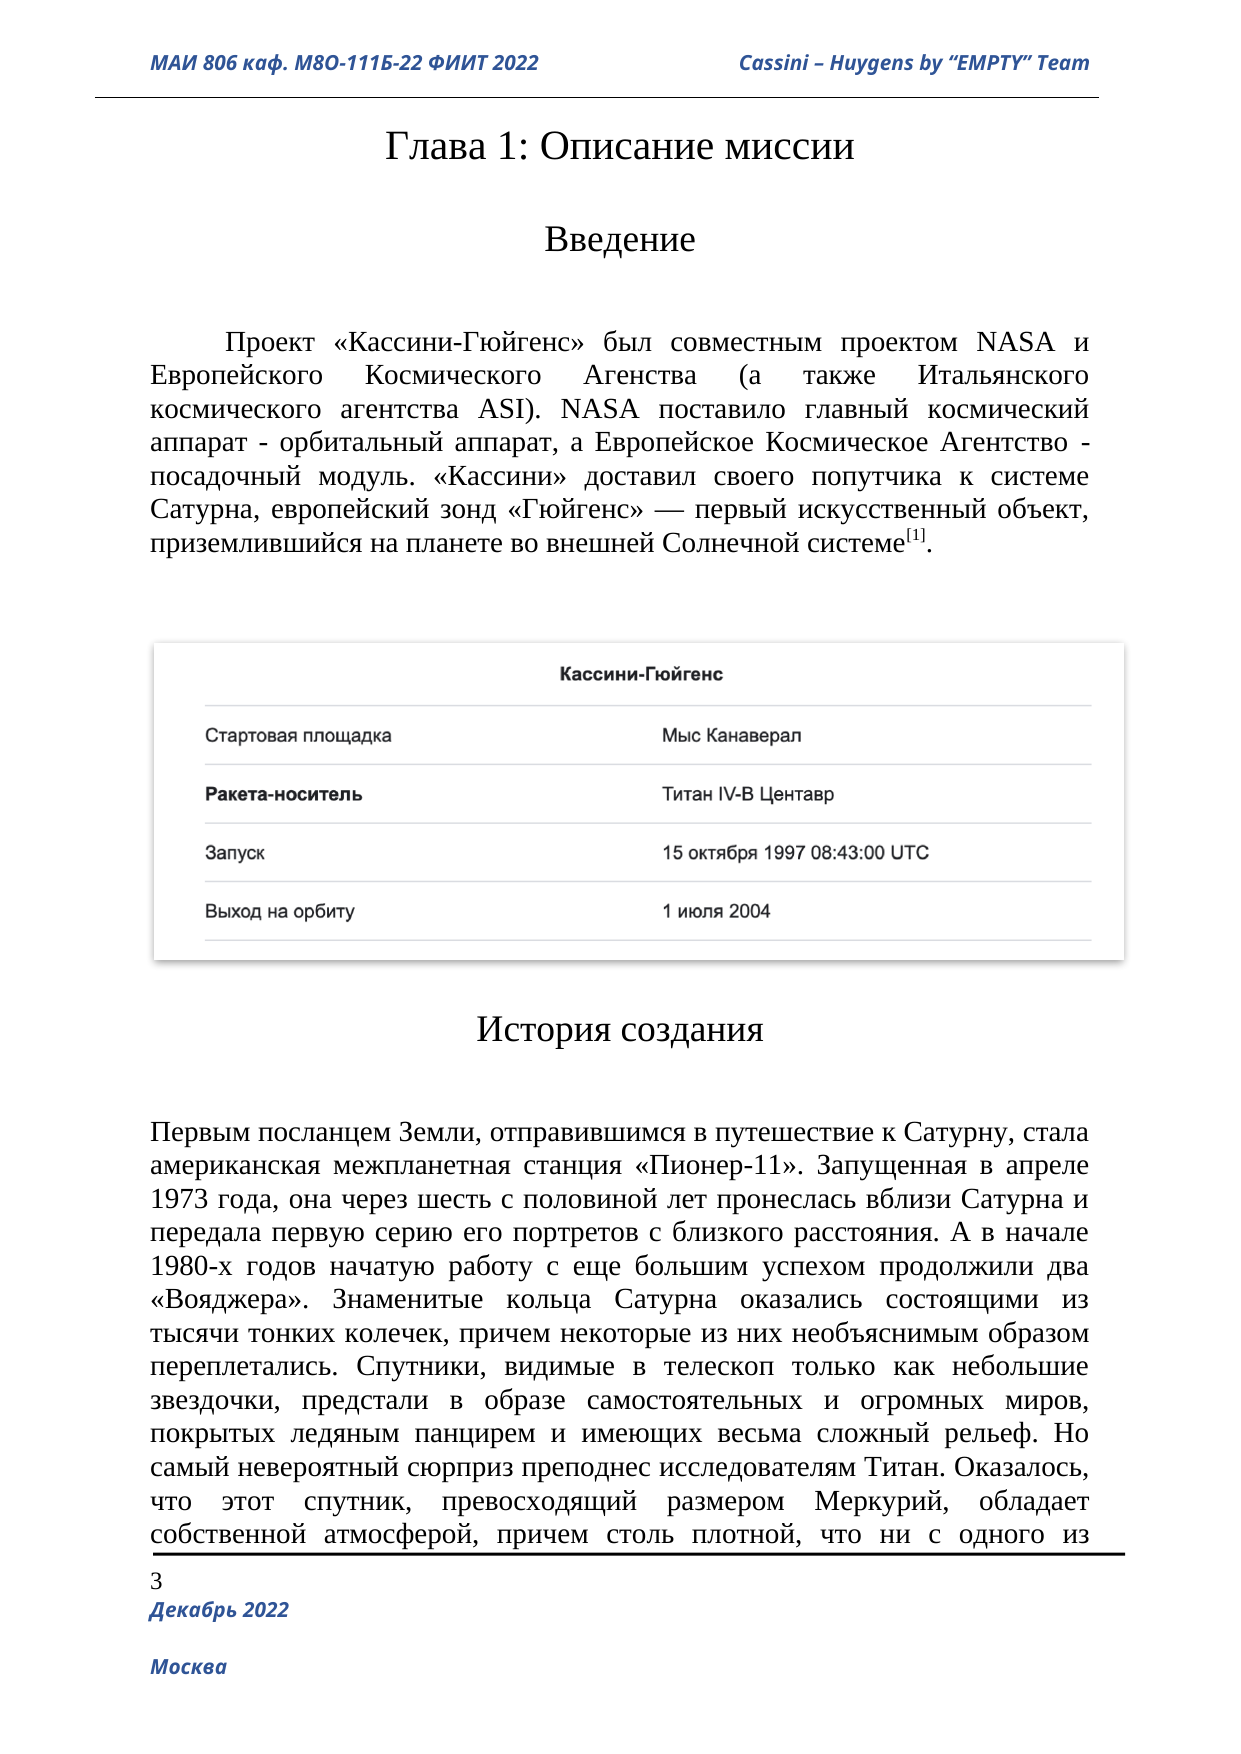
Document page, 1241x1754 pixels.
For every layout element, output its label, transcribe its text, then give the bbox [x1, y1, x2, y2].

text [150, 1114, 1090, 1550]
text Глава 1: Описание миссии [150, 121, 1090, 169]
text История создания [150, 1007, 1090, 1050]
text Проект «Кассини-Гюйгенс» был совместным проектом NASA и Европейского Космического Агенства (а также Итальянского космического агентства ASI). NASA поставило главный космический аппарат - орбитальный аппарат, а Европейское Космическое Агентство - посадочный модуль. «Кассини» доставил своего попутчика к системе Сатурна, европейский зонд «Гюйгенс» — первый искусственный объект, приземлившийся на планете во внешней Солнечной системе[1]. [150, 324, 1090, 558]
picture [169, 658, 1109, 945]
text Введение [150, 217, 1090, 260]
